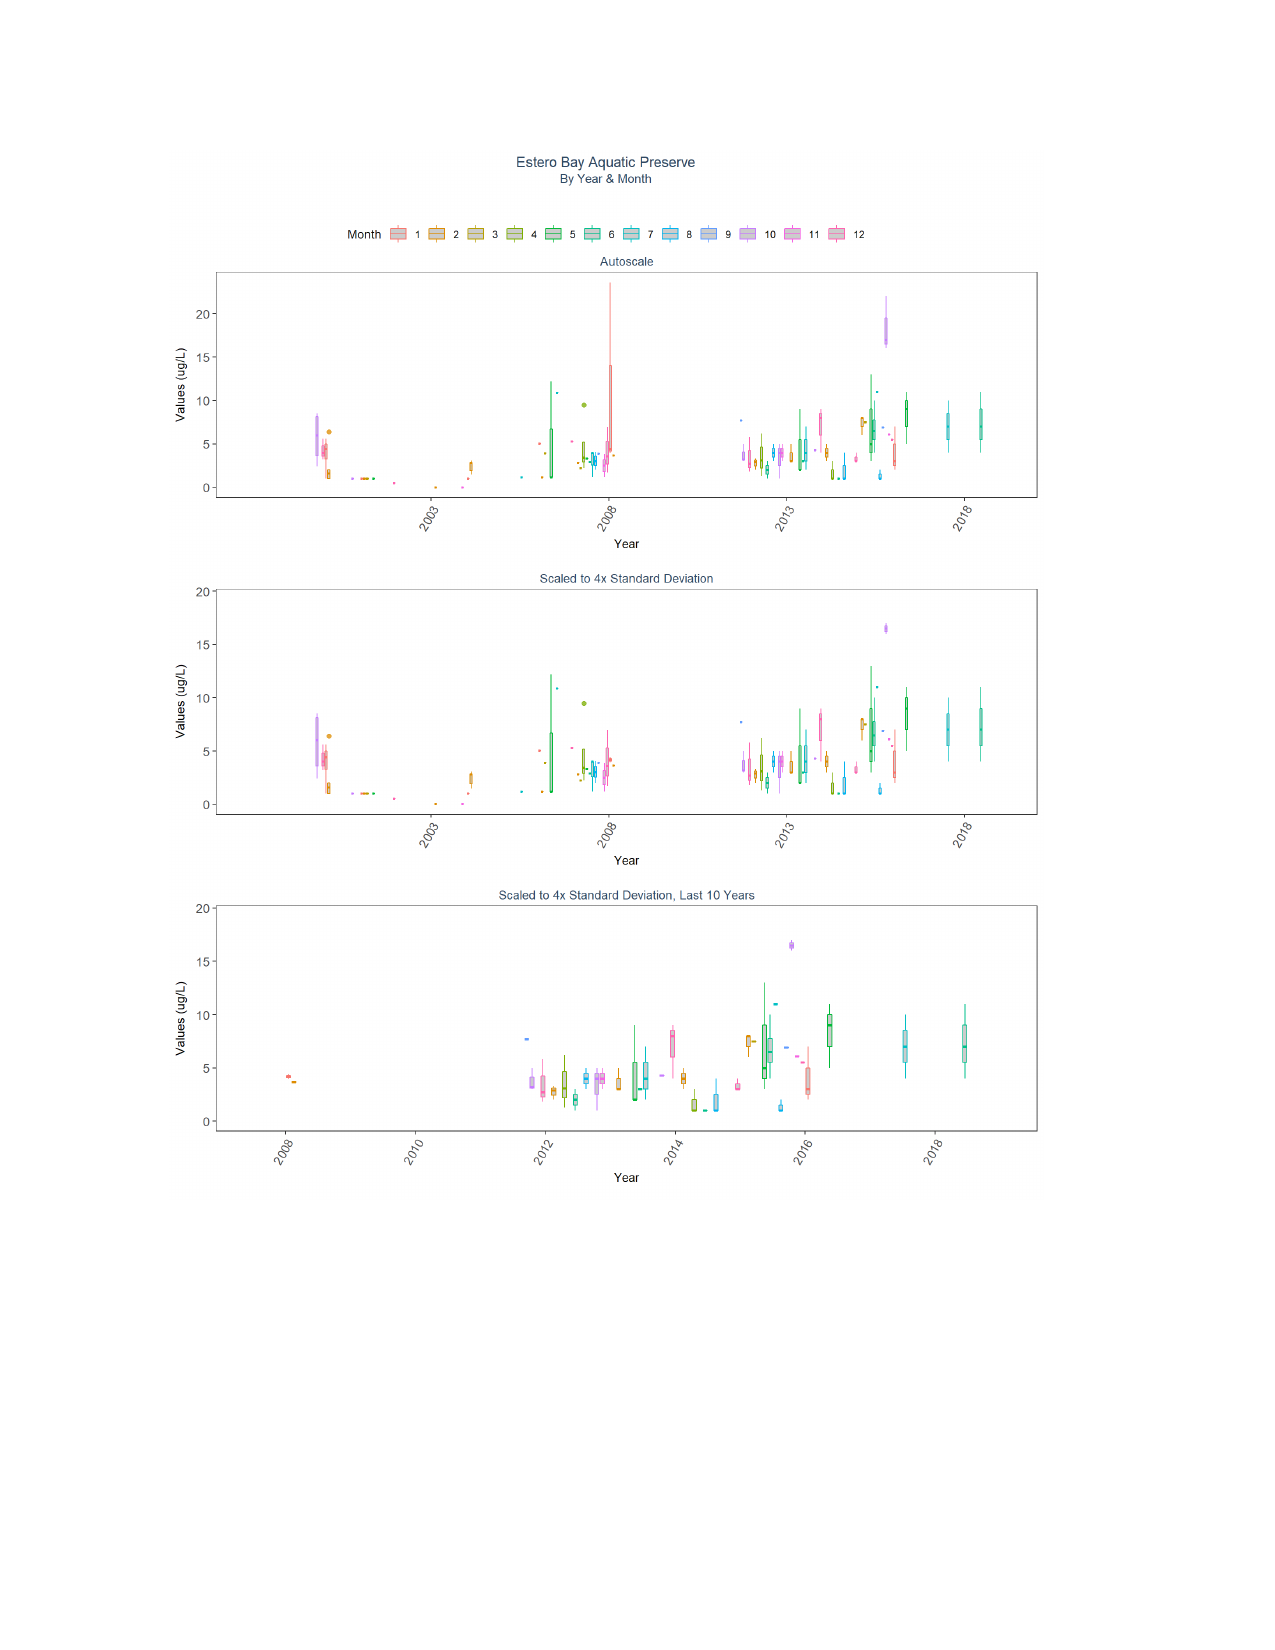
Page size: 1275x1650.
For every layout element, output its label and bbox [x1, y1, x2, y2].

picture [168, 150, 1044, 1200]
